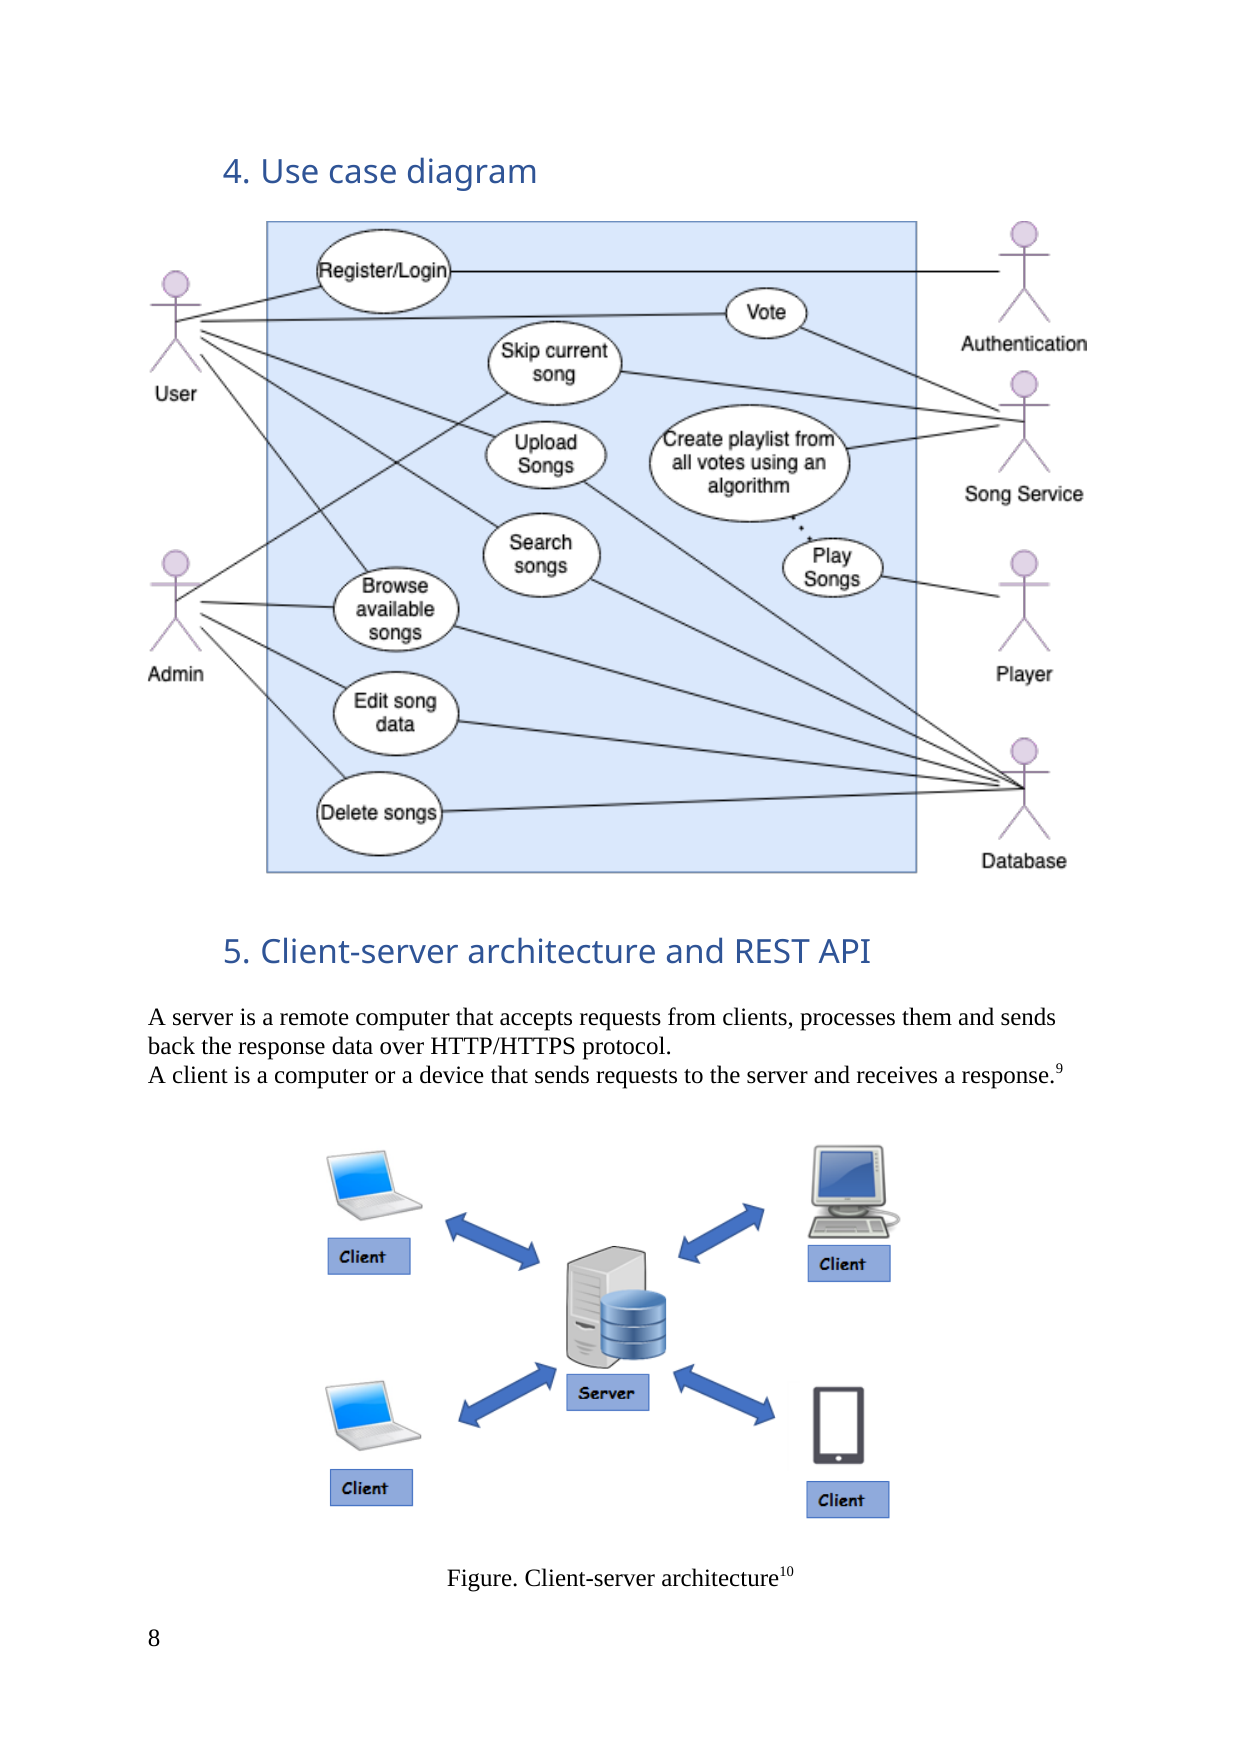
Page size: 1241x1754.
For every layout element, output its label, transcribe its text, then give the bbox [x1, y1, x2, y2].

subtitle Use case diagram [223, 148, 1093, 193]
picture [147, 221, 1087, 875]
text A client is a computer or a device that sends requests to the server and receives a response. [148, 1060, 1093, 1089]
text A server is a remote computer that accepts requests from clients, processes them and sends back the response data over HTTP/HTTPS protocol. [148, 1002, 1093, 1060]
subtitle Client-server architecture and REST API [223, 928, 1093, 974]
text Figure. Client-server architecture [148, 1563, 1093, 1591]
picture [307, 1117, 933, 1534]
